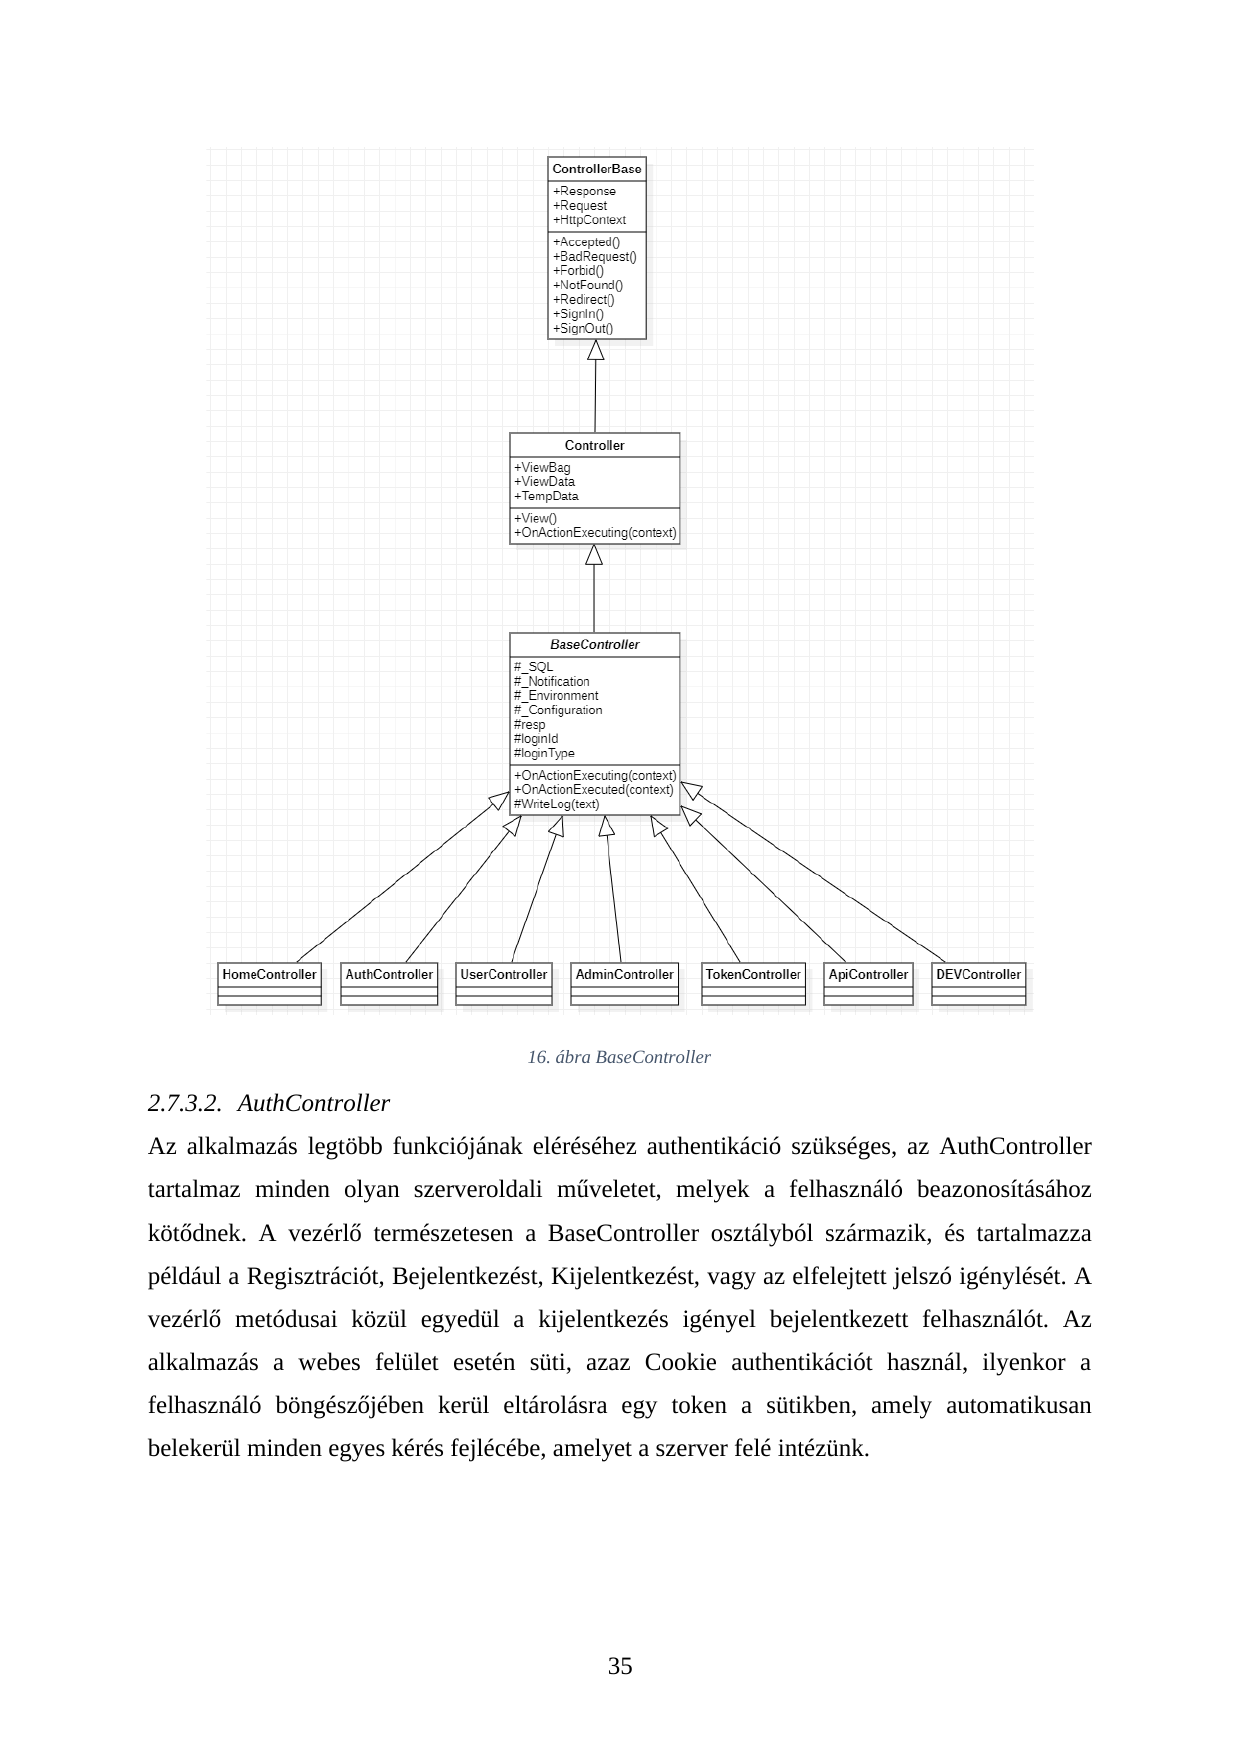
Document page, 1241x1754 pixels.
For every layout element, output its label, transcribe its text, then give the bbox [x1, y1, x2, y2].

subtitle AuthController [148, 1088, 1093, 1117]
picture [206, 147, 1034, 1015]
text Az alkalmazás legtöbb funkciójának eléréséhez authentikáció szükséges, az AuthController tartalmaz minden olyan szerveroldali műveletet, melyek a felhasználó beazonosításához kötődnek. A vezérlő természetesen a BaseController osztályból származik, és tartalmazza például a Regisztrációt, Bejelentkezést, Kijelentkezést, vagy az elfelejtett jelszó igénylését. A vezérlő metódusai közül egyedül a kijelentkezés igényel bejelentkezett felhasználót. Az alkalmazás a webes felület esetén süti, azaz Cookie authentikációt használ, ilyenkor a felhasználó böngészőjében kerül eltárolásra egy token a sütikben, amely automatikusan belekerül minden egyes kérés fejlécébe, amelyet a szerver felé intézünk. [148, 1131, 1093, 1462]
